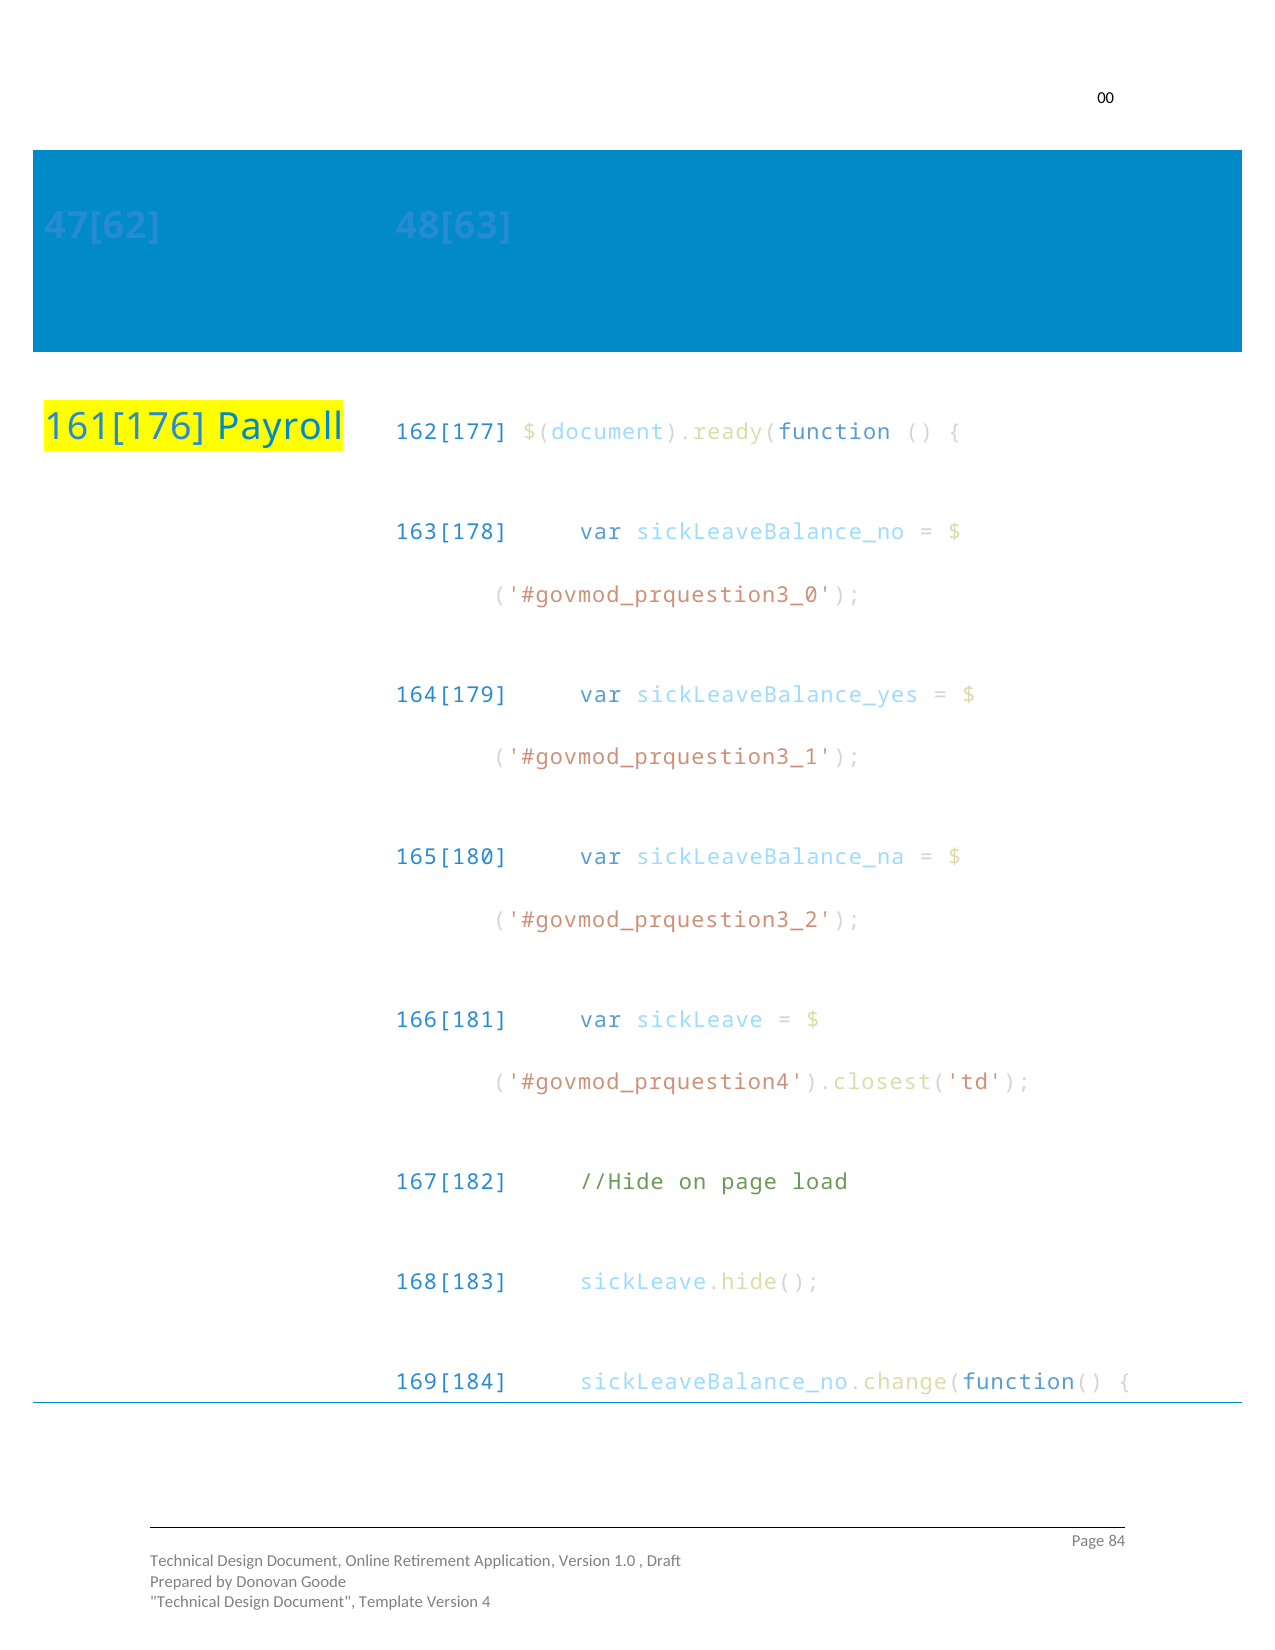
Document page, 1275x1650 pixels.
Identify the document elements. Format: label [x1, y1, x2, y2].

table_cell [33, 352, 384, 1402]
table_header [33, 151, 384, 351]
table_cell [384, 352, 1242, 1402]
table_header [384, 151, 1242, 351]
